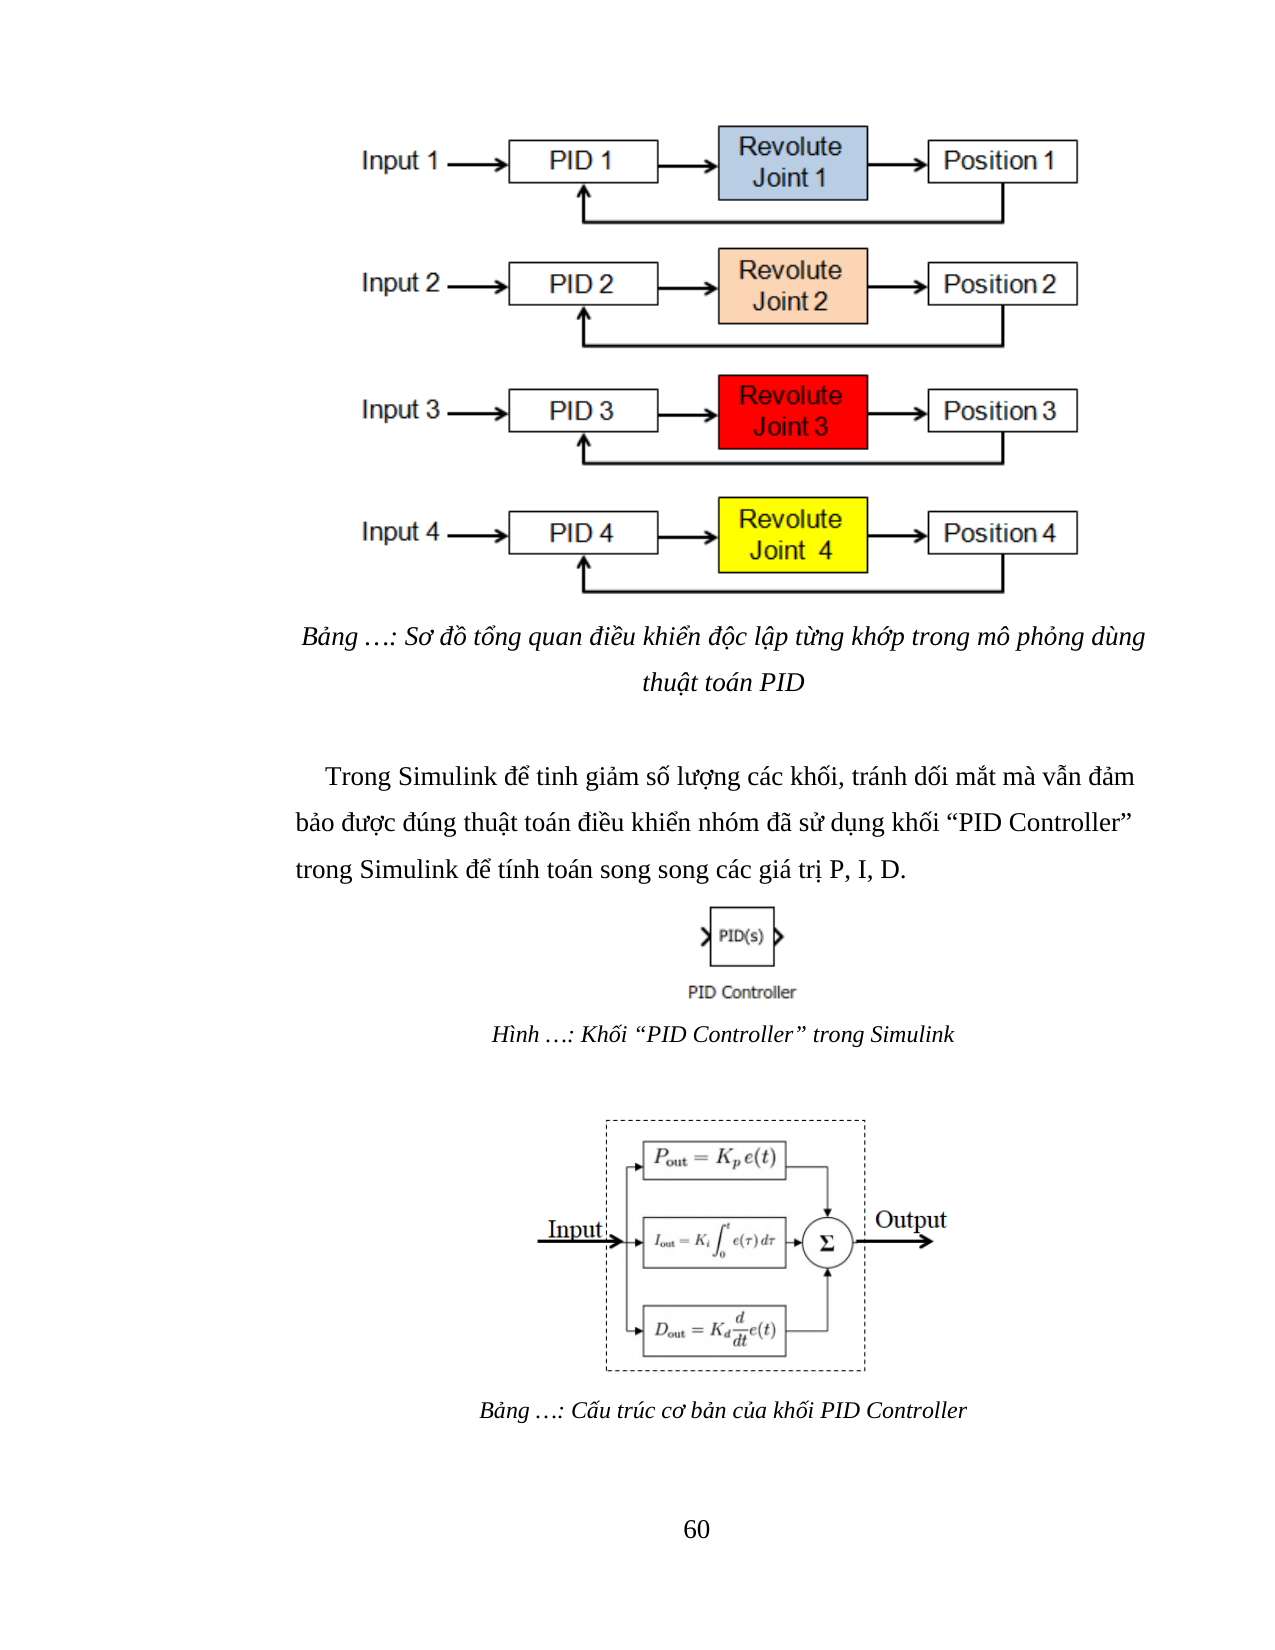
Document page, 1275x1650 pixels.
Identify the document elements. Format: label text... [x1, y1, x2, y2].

list Trong Simulink để tinh giảm số lượng các khối, tránh dối mắt mà vẫn đảm bảo được đúng thuật toán điều khiển nhóm đã sử dụng khối “PID Controller” trong Simulink để tính toán song song các giá trị P, I, D. [295, 760, 1157, 884]
picture [680, 899, 802, 1005]
picture [522, 1107, 959, 1381]
list Hình …: Khối “PID Controller” trong Simulink [290, 1020, 1157, 1047]
list Bảng …: Sơ đồ tổng quan điều khiển độc lập từng khớp trong mô phỏng dùng thuật toán PID [290, 620, 1157, 697]
list Bảng …: Cấu trúc cơ bản của khối PID Controller [290, 1396, 1157, 1424]
picture [357, 118, 1086, 605]
